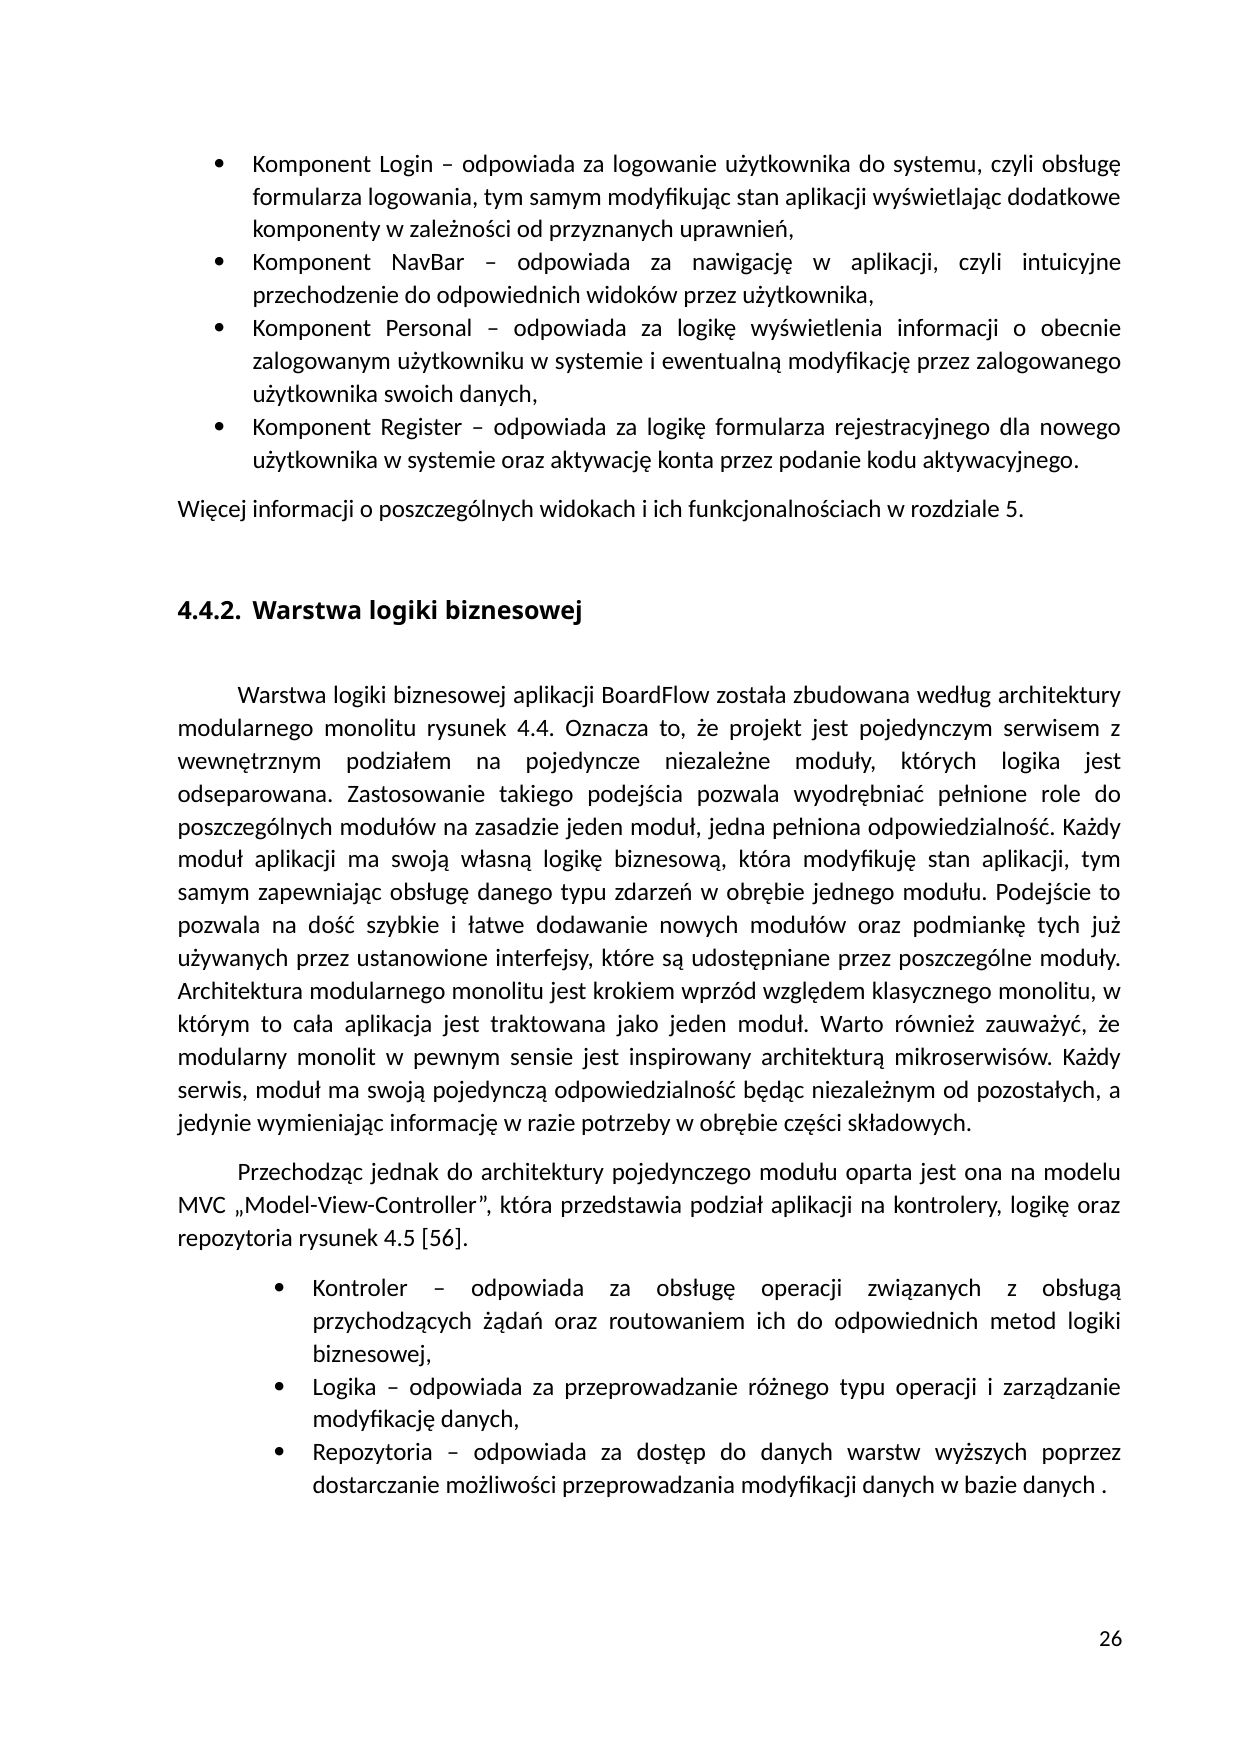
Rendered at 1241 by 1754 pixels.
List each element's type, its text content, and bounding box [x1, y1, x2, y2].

list Komponent Personal – odpowiada za logikę wyświetlenia informacji o obecnie zalogowanym użytkowniku w systemie i ewentualną modyfikację przez zalogowanego użytkownika swoich danych, [215, 312, 1122, 409]
list Komponent Register – odpowiada za logikę formularza rejestracyjnego dla nowego użytkownika w systemie oraz aktywację konta przez podanie kodu aktywacyjnego. [215, 411, 1122, 474]
list Komponent Login – odpowiada za logowanie użytkownika do systemu, czyli obsługę formularza logowania, tym samym modyfikując stan aplikacji wyświetlając dodatkowe komponenty w zależności od przyznanych uprawnień, [215, 148, 1122, 244]
text Warstwa logiki biznesowej aplikacji BoardFlow została zbudowana według architektury modularnego monolitu rysunek 4.4. Oznacza to, że projekt jest pojedynczym serwisem z wewnętrznym podziałem na pojedyncze niezależne moduły, których logika jest odseparowana. Zastosowanie takiego podejścia pozwala wyodrębniać pełnione role do poszczególnych modułów na zasadzie jeden moduł, jedna pełniona odpowiedzialność. Każdy moduł aplikacji ma swoją własną logikę biznesową, która modyfikuję stan aplikacji, tym samym zapewniając obsługę danego typu zdarzeń w obrębie jednego modułu. Podejście to pozwala na dość szybkie i łatwe dodawanie nowych modułów oraz podmiankę tych już używanych przez ustanowione interfejsy, które są udostępniane przez poszczególne moduły. Architektura modularnego monolitu jest krokiem wprzód względem klasycznego monolitu, w którym to cała aplikacja jest traktowana jako jeden moduł. Warto również zauważyć, że modularny monolit w pewnym sensie jest inspirowany architekturą mikroserwisów. Każdy serwis, moduł ma swoją pojedynczą odpowiedzialność będąc niezależnym od pozostałych, a jedynie wymieniając informację w razie potrzeby w obrębie części składowych. [177, 679, 1122, 1137]
list Repozytoria – odpowiada za dostęp do danych warstw wyższych poprzez dostarczanie możliwości przeprowadzania modyfikacji danych w bazie danych . [275, 1437, 1122, 1500]
list Logika – odpowiada za przeprowadzanie różnego typu operacji i zarządzanie modyfikację danych, [275, 1371, 1122, 1434]
list Kontroler – odpowiada za obsługę operacji związanych z obsługą przychodzących żądań oraz routowaniem ich do odpowiednich metod logiki biznesowej, [275, 1272, 1122, 1368]
text Więcej informacji o poszczególnych widokach i ich funkcjonalnościach w rozdziale 5. [177, 493, 1122, 524]
subtitle Warstwa logiki biznesowej [177, 593, 1122, 627]
text Przechodząc jednak do architektury pojedynczego modułu oparta jest ona na modelu MVC „Model-View-Controller”, która przedstawia podział aplikacji na kontrolery, logikę oraz repozytoria rysunek 4.5 [56]. [177, 1157, 1122, 1253]
list Komponent NavBar – odpowiada za nawigację w aplikacji, czyli intuicyjne przechodzenie do odpowiednich widoków przez użytkownika, [215, 246, 1122, 310]
